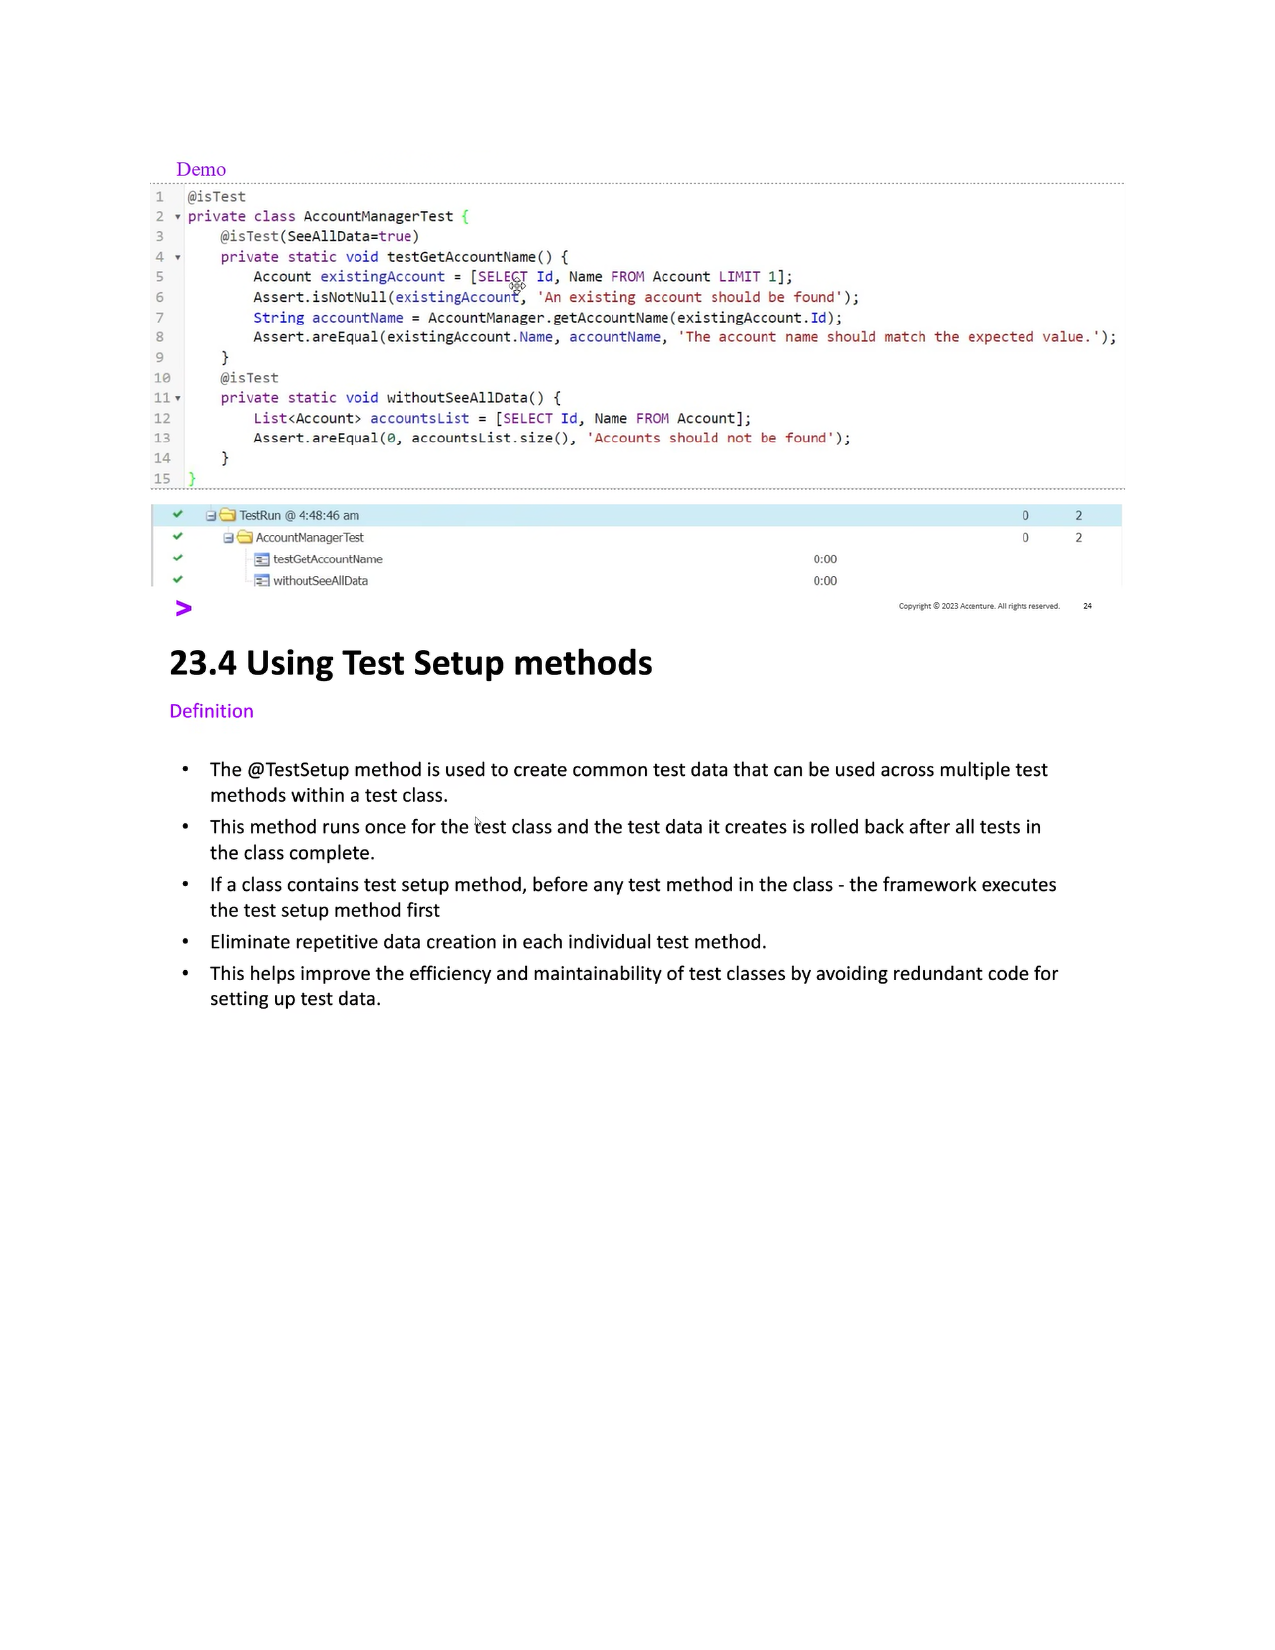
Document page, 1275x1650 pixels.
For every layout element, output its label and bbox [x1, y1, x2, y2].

picture [150, 628, 1125, 1066]
picture [150, 150, 1125, 617]
